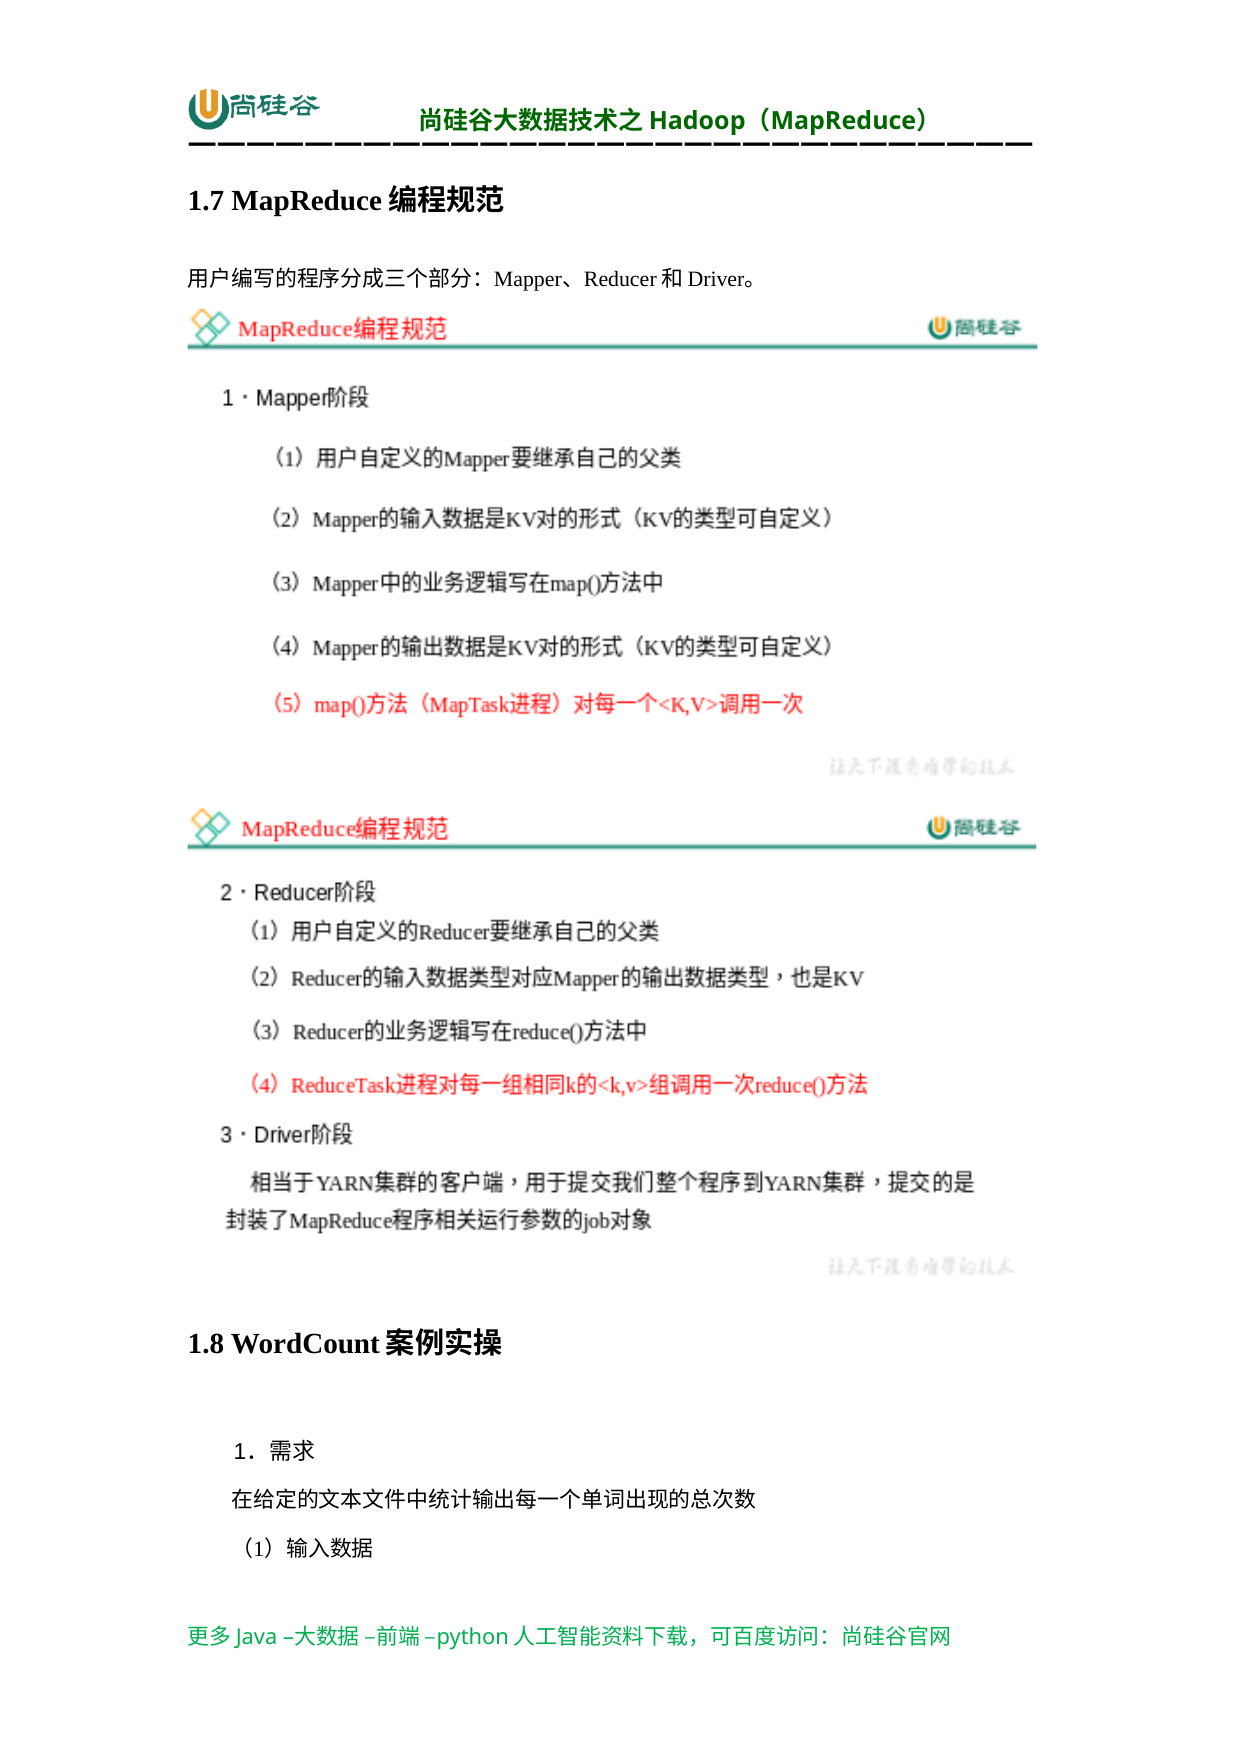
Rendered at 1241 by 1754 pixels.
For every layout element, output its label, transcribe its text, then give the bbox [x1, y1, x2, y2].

text 在给定的文本文件中统计输出每一个单词出现的总次数 [187, 1482, 1053, 1514]
text 1．需求 [187, 1417, 1053, 1482]
text 用户编写的程序分成三个部分：Mapper、Reducer和Driver。 [187, 260, 1053, 293]
subtitle 1.8 WordCount案例实操 [187, 1309, 1053, 1374]
text （1）输入数据 [187, 1530, 1053, 1563]
subtitle 1.7 MapReduce编程规范 [187, 165, 1053, 230]
